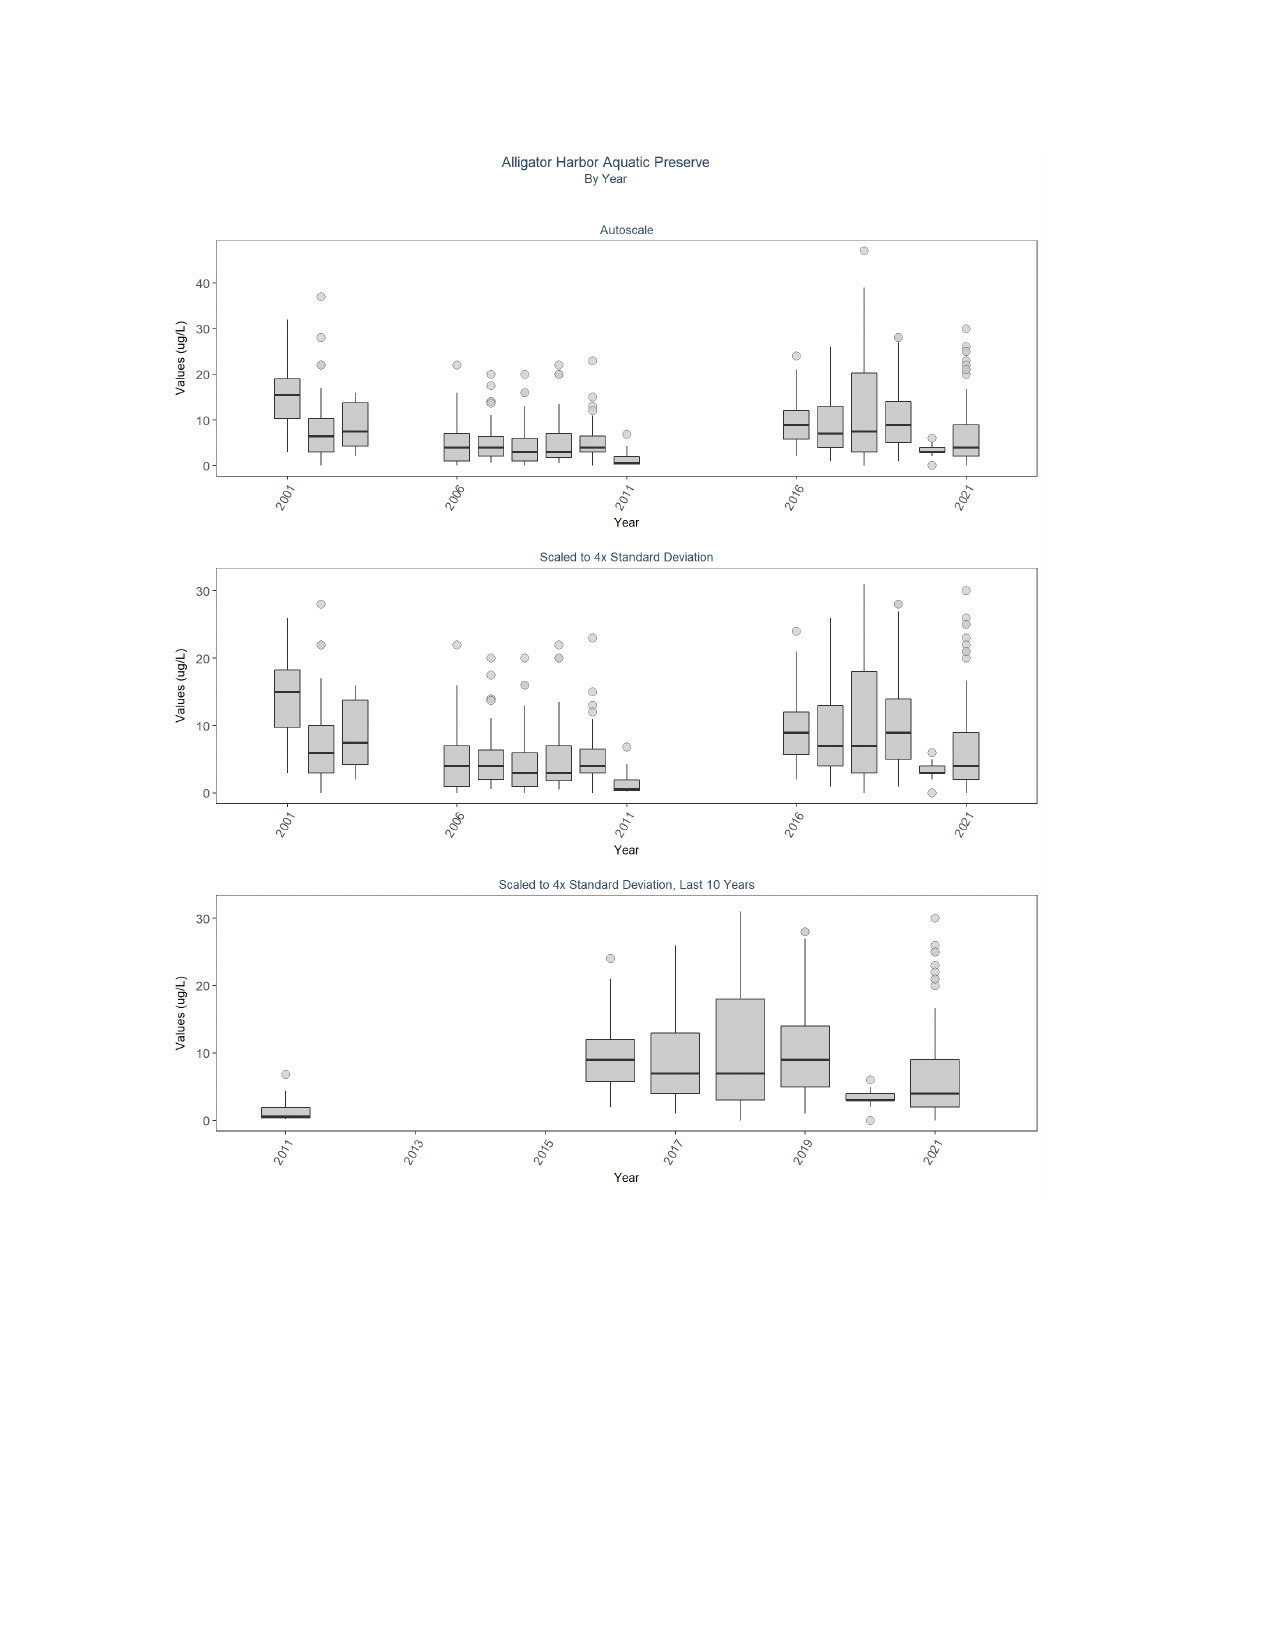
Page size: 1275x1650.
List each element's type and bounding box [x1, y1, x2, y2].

picture [168, 150, 1044, 1200]
